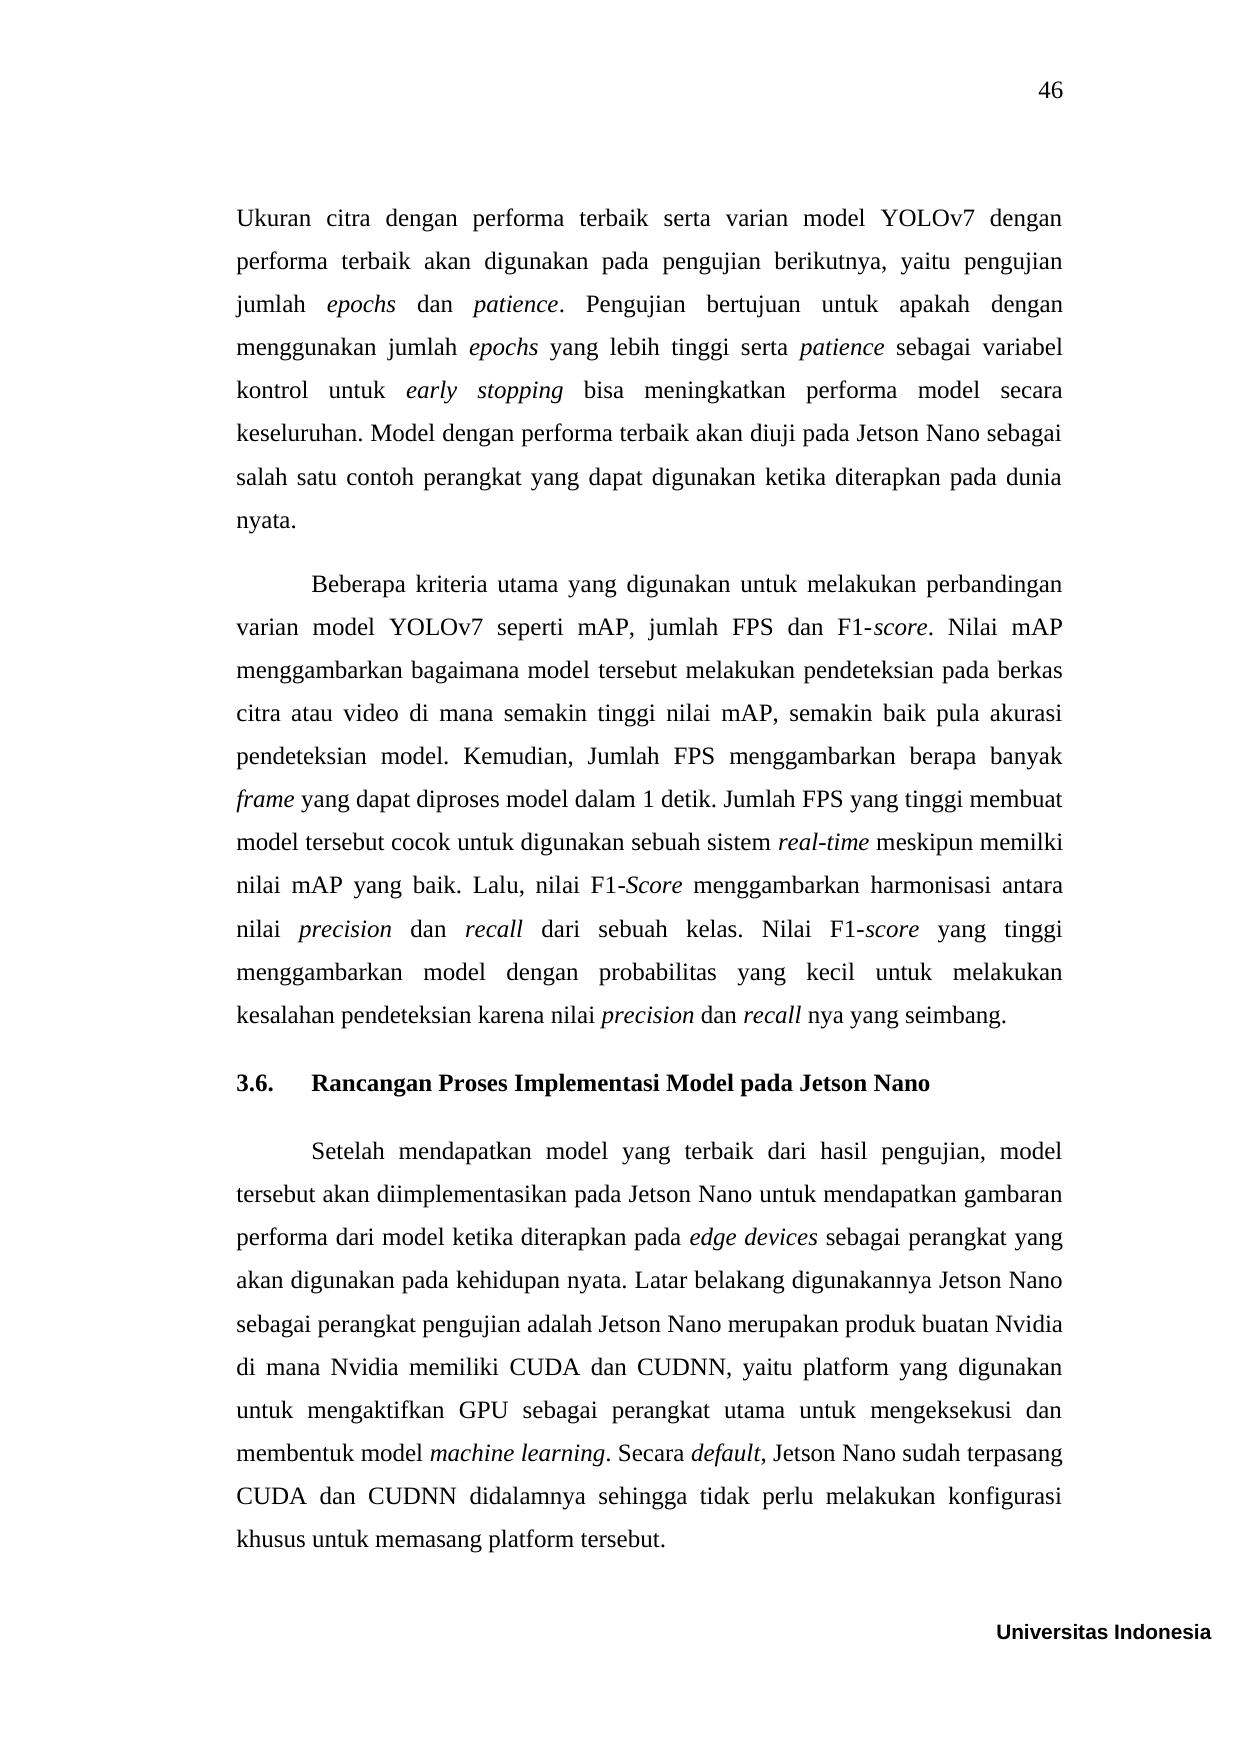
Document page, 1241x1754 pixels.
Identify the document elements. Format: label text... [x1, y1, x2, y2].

text Setelah mendapatkan model yang terbaik dari hasil pengujian, model tersebut akan diimplementasikan pada Jetson Nano untuk mendapatkan gambaran performa dari model ketika diterapkan pada edge devices sebagai perangkat yang akan digunakan pada kehidupan nyata. Latar belakang digunakannya Jetson Nano sebagai perangkat pengujian adalah Jetson Nano merupakan produk buatan Nvidia di mana Nvidia memiliki CUDA dan CUDNN, yaitu platform yang digunakan untuk mengaktifkan GPU sebagai perangkat utama untuk mengeksekusi dan membentuk model machine learning. Secara default, Jetson Nano sudah terpasang CUDA dan CUDNN didalamnya sehingga tidak perlu melakukan konfigurasi khusus untuk memasang platform tersebut. [236, 1136, 1063, 1553]
text Beberapa kriteria utama yang digunakan untuk melakukan perbandingan varian model YOLOv7 seperti mAP, jumlah FPS dan F1-score. Nilai mAP menggambarkan bagaimana model tersebut melakukan pendeteksian pada berkas citra atau video di mana semakin tinggi nilai mAP, semakin baik pula akurasi pendeteksian model. Kemudian, Jumlah FPS menggambarkan berapa banyak frame yang dapat diproses model dalam 1 detik. Jumlah FPS yang tinggi membuat model tersebut cocok untuk digunakan sebuah sistem real-time meskipun memilki nilai mAP yang baik. Lalu, nilai F1-Score menggambarkan harmonisasi antara nilai precision dan recall dari sebuah kelas. Nilai F1-score yang tinggi menggambarkan model dengan probabilitas yang kecil untuk melakukan kesalahan pendeteksian karena nilai precision dan recall nya yang seimbang. [236, 569, 1063, 1029]
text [236, 203, 1063, 533]
subtitle Rancangan Proses Implementasi Model pada Jetson Nano [236, 1068, 1063, 1097]
